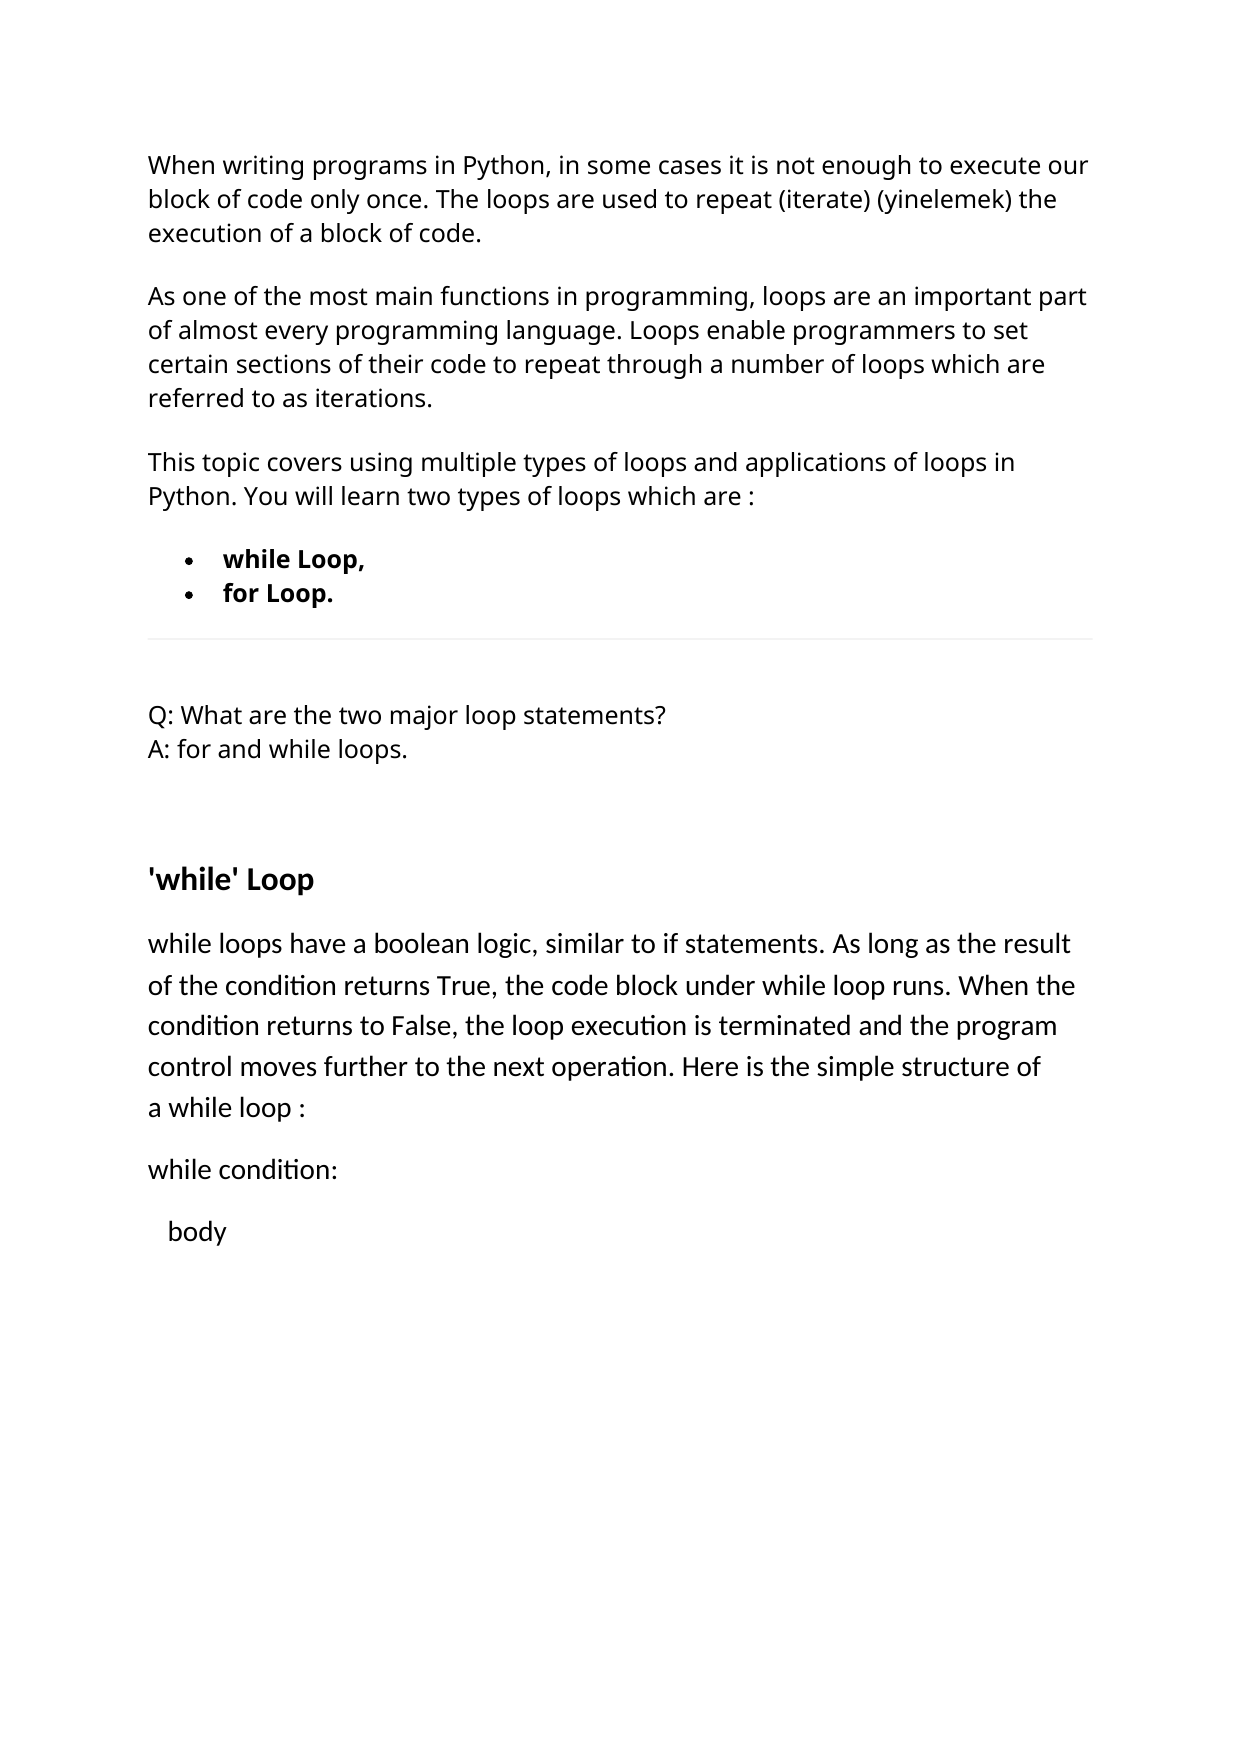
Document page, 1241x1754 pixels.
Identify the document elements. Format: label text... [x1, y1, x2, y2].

list for Loop. [185, 576, 1093, 610]
text Q: What are the two major loop statements? A: for and while loops. [148, 697, 1093, 766]
list while Loop, [185, 542, 1093, 576]
text When writing programs in Python, in some cases it is not enough to execute our block of code only once. The loops are used to repeat (iterate) (yinelemek) the execution of a block of code. [148, 148, 1093, 250]
text body [148, 1213, 1093, 1248]
text while condition: [148, 1151, 1093, 1187]
text 'while' Loop [148, 858, 1093, 899]
text while loops have a boolean logic, similar to if statements. As long as the result of the condition returns True, the code block under while loop runs. When the condition returns to False, the loop execution is terminated and the program control moves further to the next operation. Here is the simple structure of a while loop : [148, 926, 1093, 1125]
text This topic covers using multiple types of loops and applications of loops in Python. You will learn two types of loops which are : [148, 444, 1093, 512]
text As one of the most main functions in programming, loops are an important part of almost every programming language. Loops enable programmers to set certain sections of their code to repeat through a number of loops which are referred to as iterations. [148, 279, 1093, 415]
